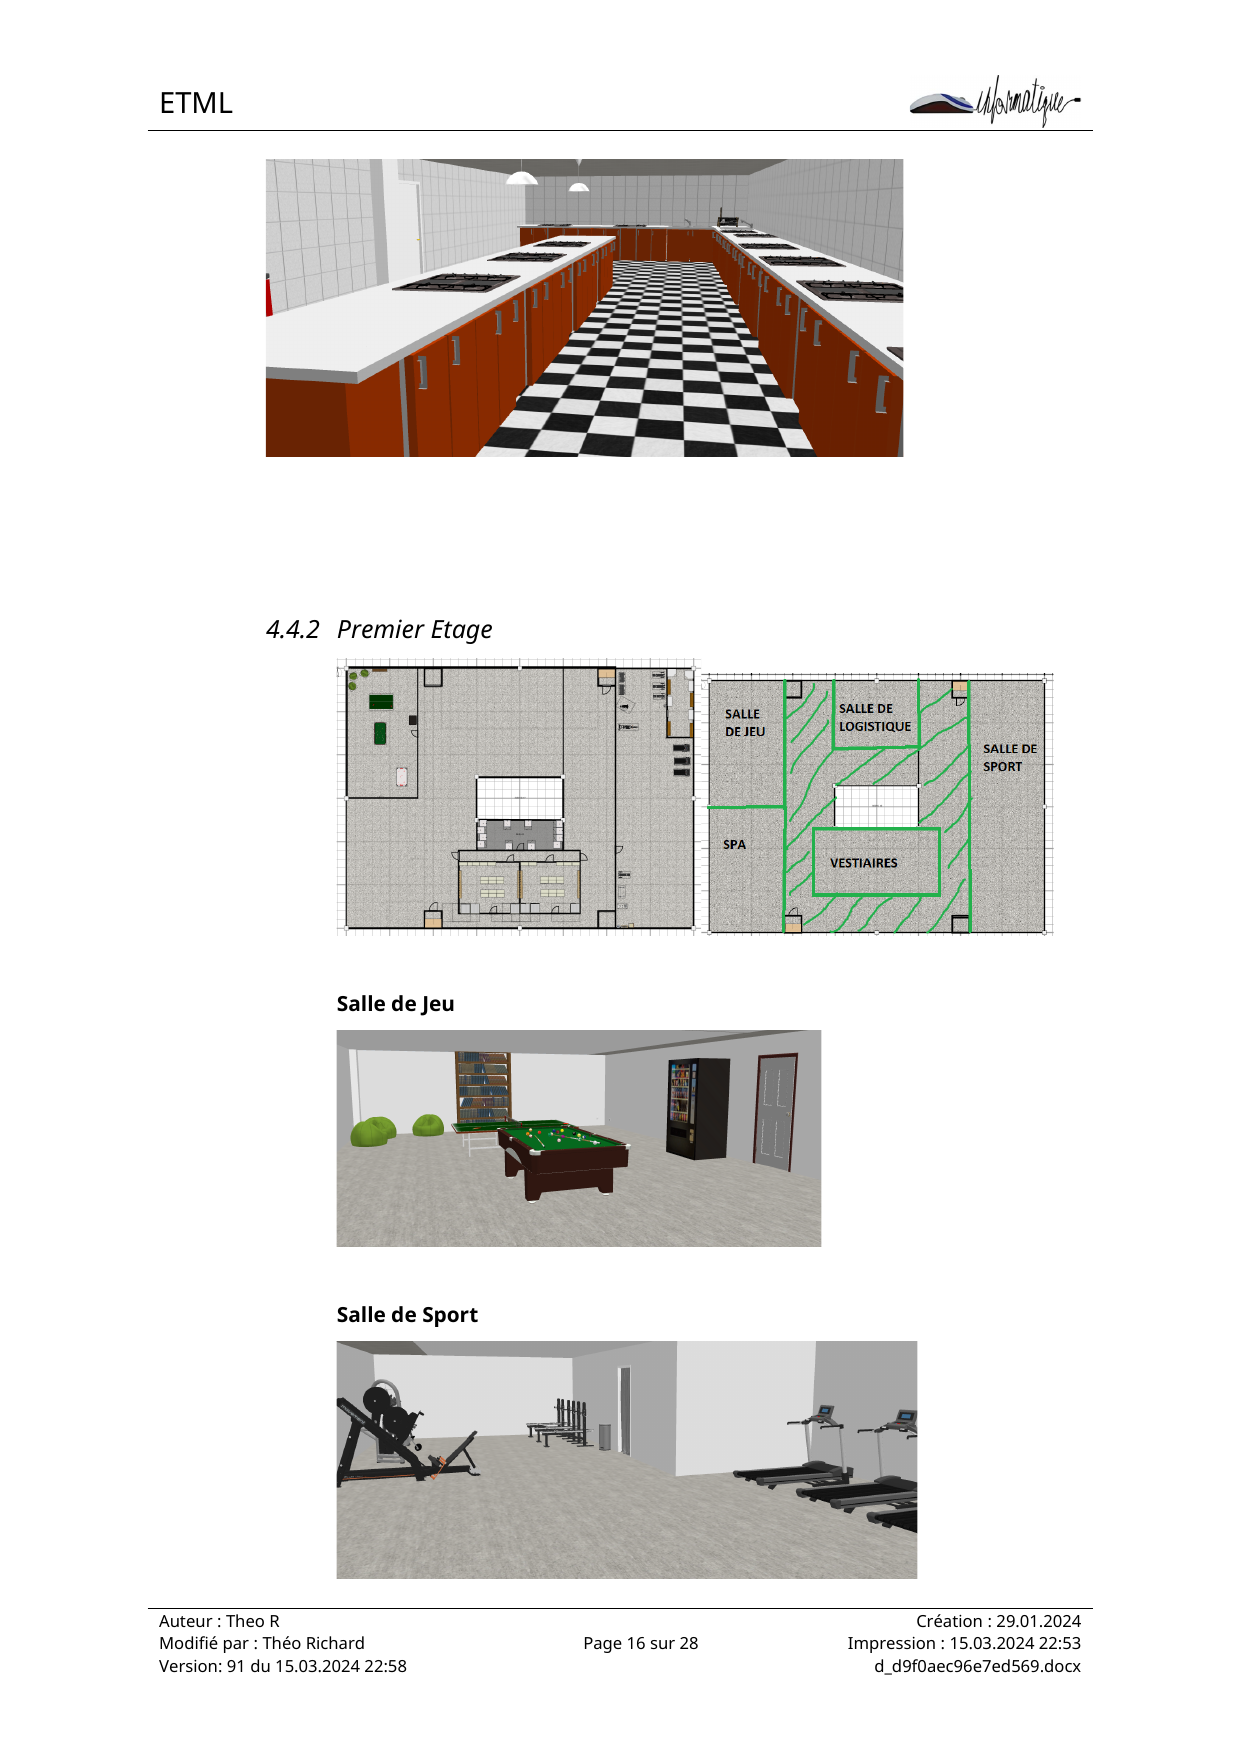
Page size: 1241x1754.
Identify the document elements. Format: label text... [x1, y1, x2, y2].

picture [265, 159, 904, 457]
picture [336, 658, 1054, 936]
text Salle de Jeu [337, 989, 1092, 1017]
picture [336, 1341, 918, 1579]
text Salle de Sport [337, 1300, 1092, 1329]
subtitle Premier Etage [266, 612, 1092, 646]
picture [909, 75, 1082, 128]
picture [336, 1030, 822, 1247]
